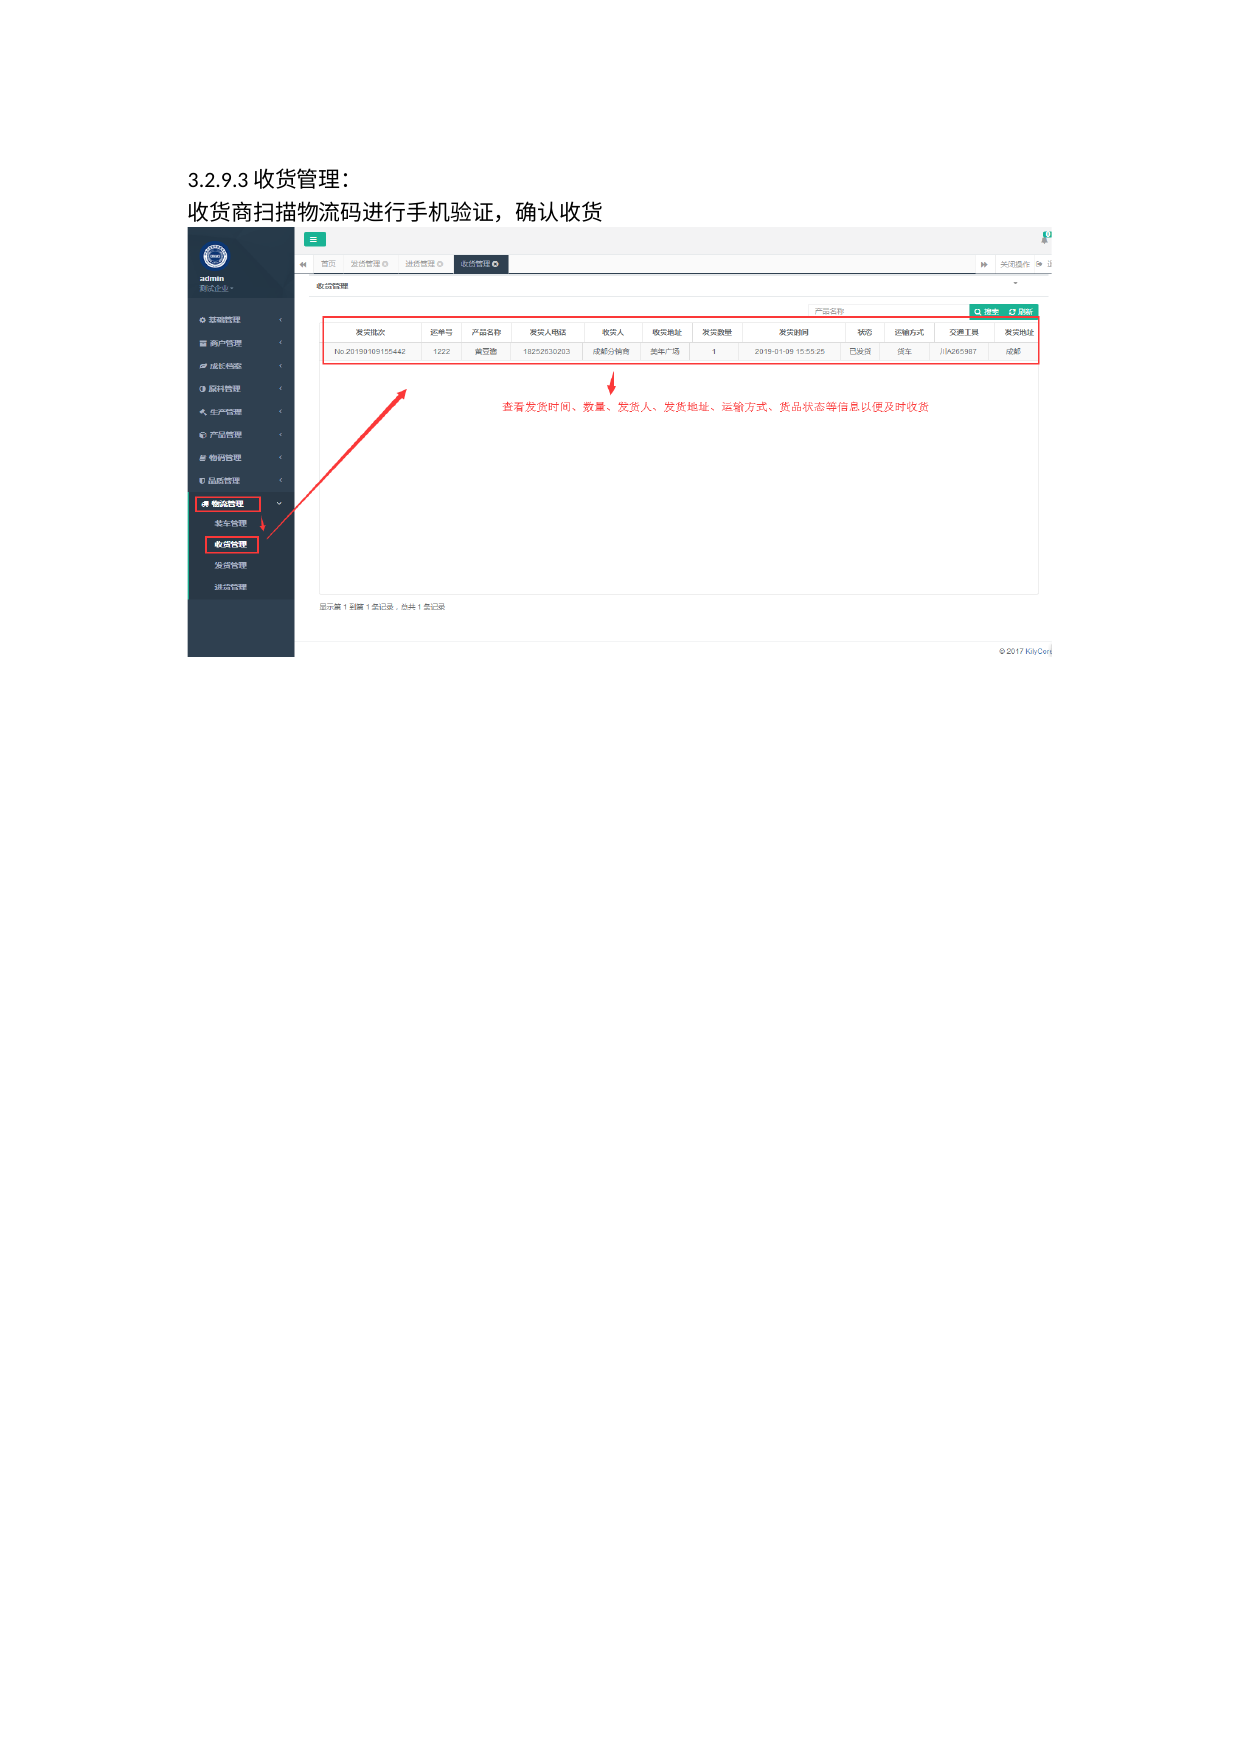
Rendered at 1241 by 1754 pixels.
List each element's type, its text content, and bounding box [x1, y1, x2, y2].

text 收货商扫描物流码进行手机验证，确认收货 [187, 194, 1053, 227]
picture [187, 227, 1052, 657]
text 3.2.9.3收货管理： [187, 162, 1053, 194]
